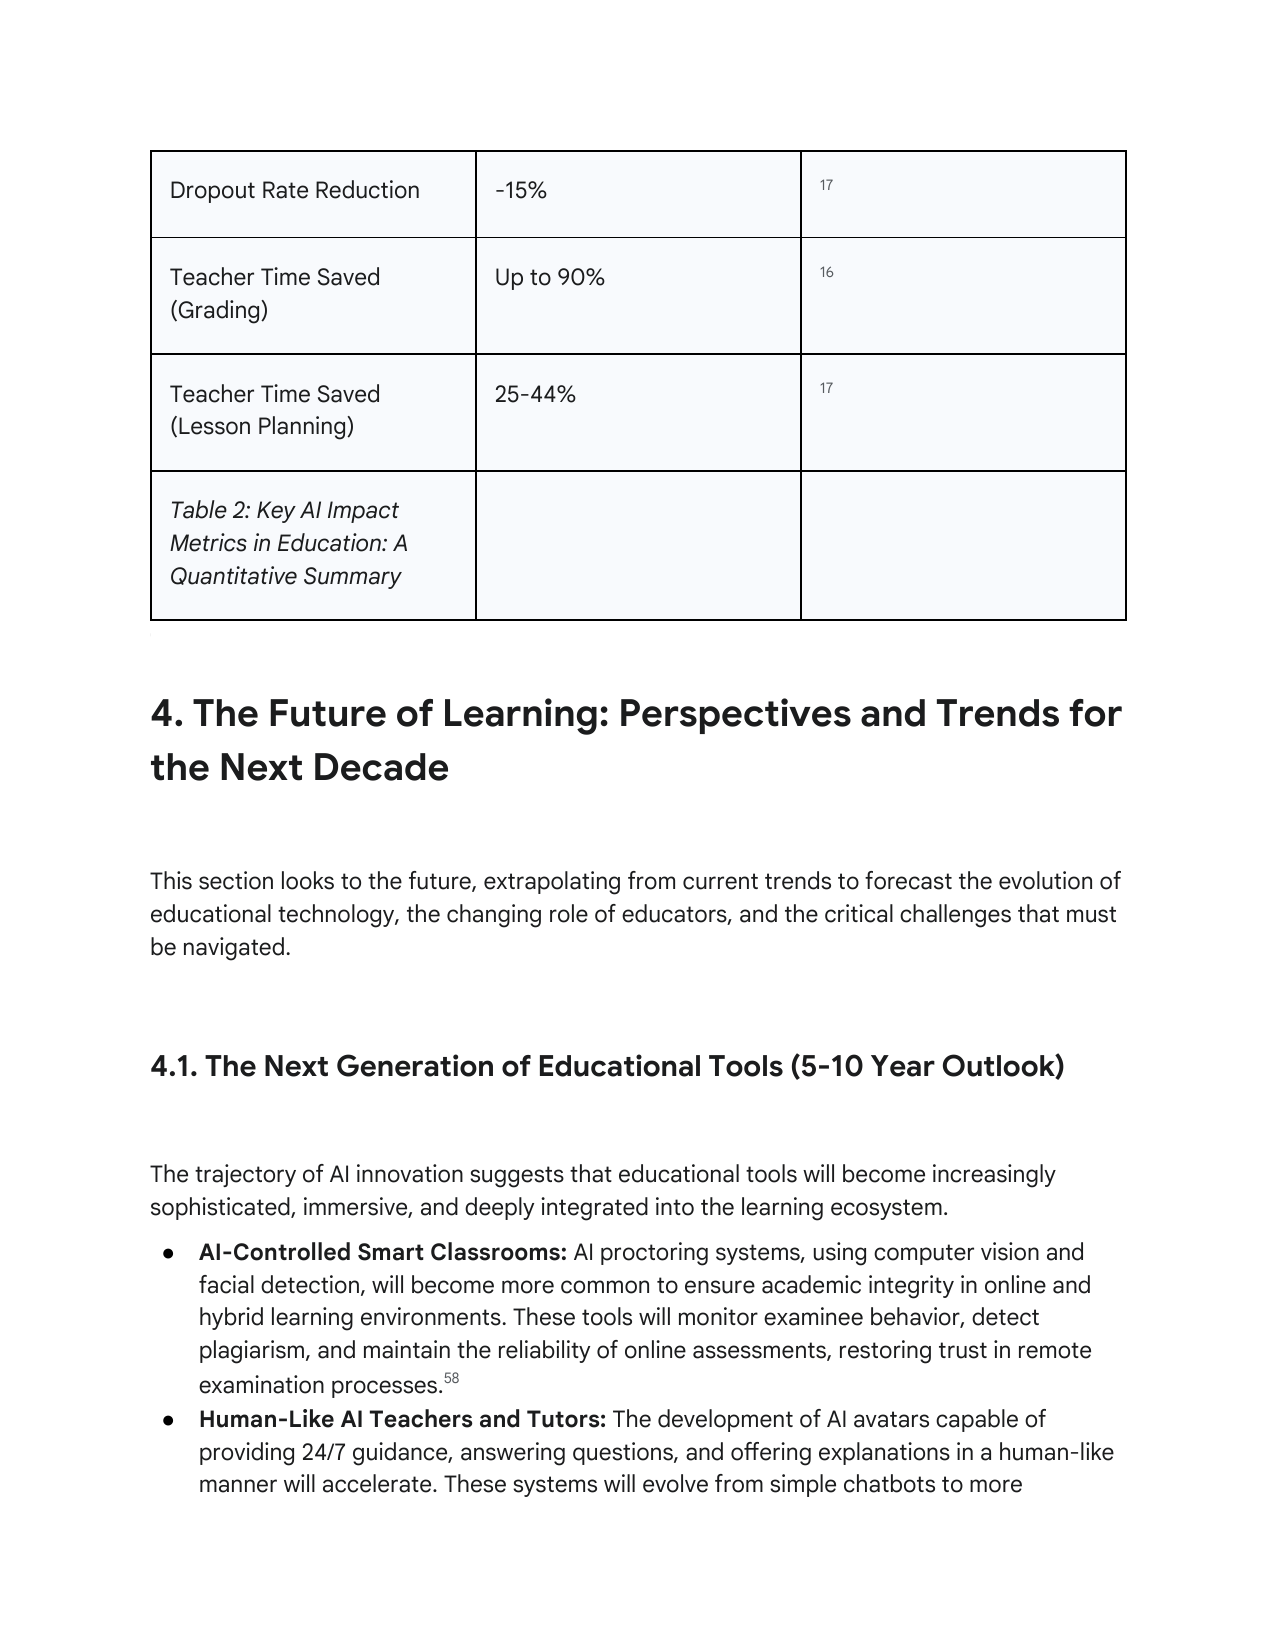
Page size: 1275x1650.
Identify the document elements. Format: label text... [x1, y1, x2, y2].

subtitle 4.1. The Next Generation of Educational Tools (5-10 Year Outlook) [150, 1048, 1125, 1085]
table_cell 17 [802, 152, 1125, 237]
table_cell Table 2: Key AI Impact Metrics in Education: A Quantitative Summary [152, 472, 475, 619]
text This section looks to the future, extrapolating from current trends to forecast the evolution of educational technology, the changing role of educators, and the critical challenges that must be navigated. [150, 867, 1125, 962]
table_cell -15% [477, 152, 800, 237]
table_cell 17 [802, 355, 1125, 470]
table_cell 25-44% [477, 355, 800, 470]
text The trajectory of AI innovation suggests that educational tools will become increasingly sophisticated, immersive, and deeply integrated into the learning ecosystem. [150, 1160, 1125, 1222]
table_cell [477, 472, 800, 619]
list AI-Controlled Smart Classrooms: AI proctoring systems, using computer vision and facial detection, will become more common to ensure academic integrity in online and hybrid learning environments. These tools will monitor examinee behavior, detect plagiarism, and maintain the reliability of online assessments, restoring trust in remote examination processes.58 [161, 1238, 1125, 1401]
table_cell 16 [802, 238, 1125, 353]
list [161, 1405, 1125, 1499]
table_cell Teacher Time Saved (Lesson Planning) [152, 355, 475, 470]
table_cell Dropout Rate Reduction [152, 152, 475, 237]
table_cell Up to 90% [477, 238, 800, 353]
table_cell Teacher Time Saved (Grading) [152, 238, 475, 353]
subtitle 4. The Future of Learning: Perspectives and Trends for the Next Decade [150, 690, 1125, 791]
table_cell [802, 472, 1125, 619]
